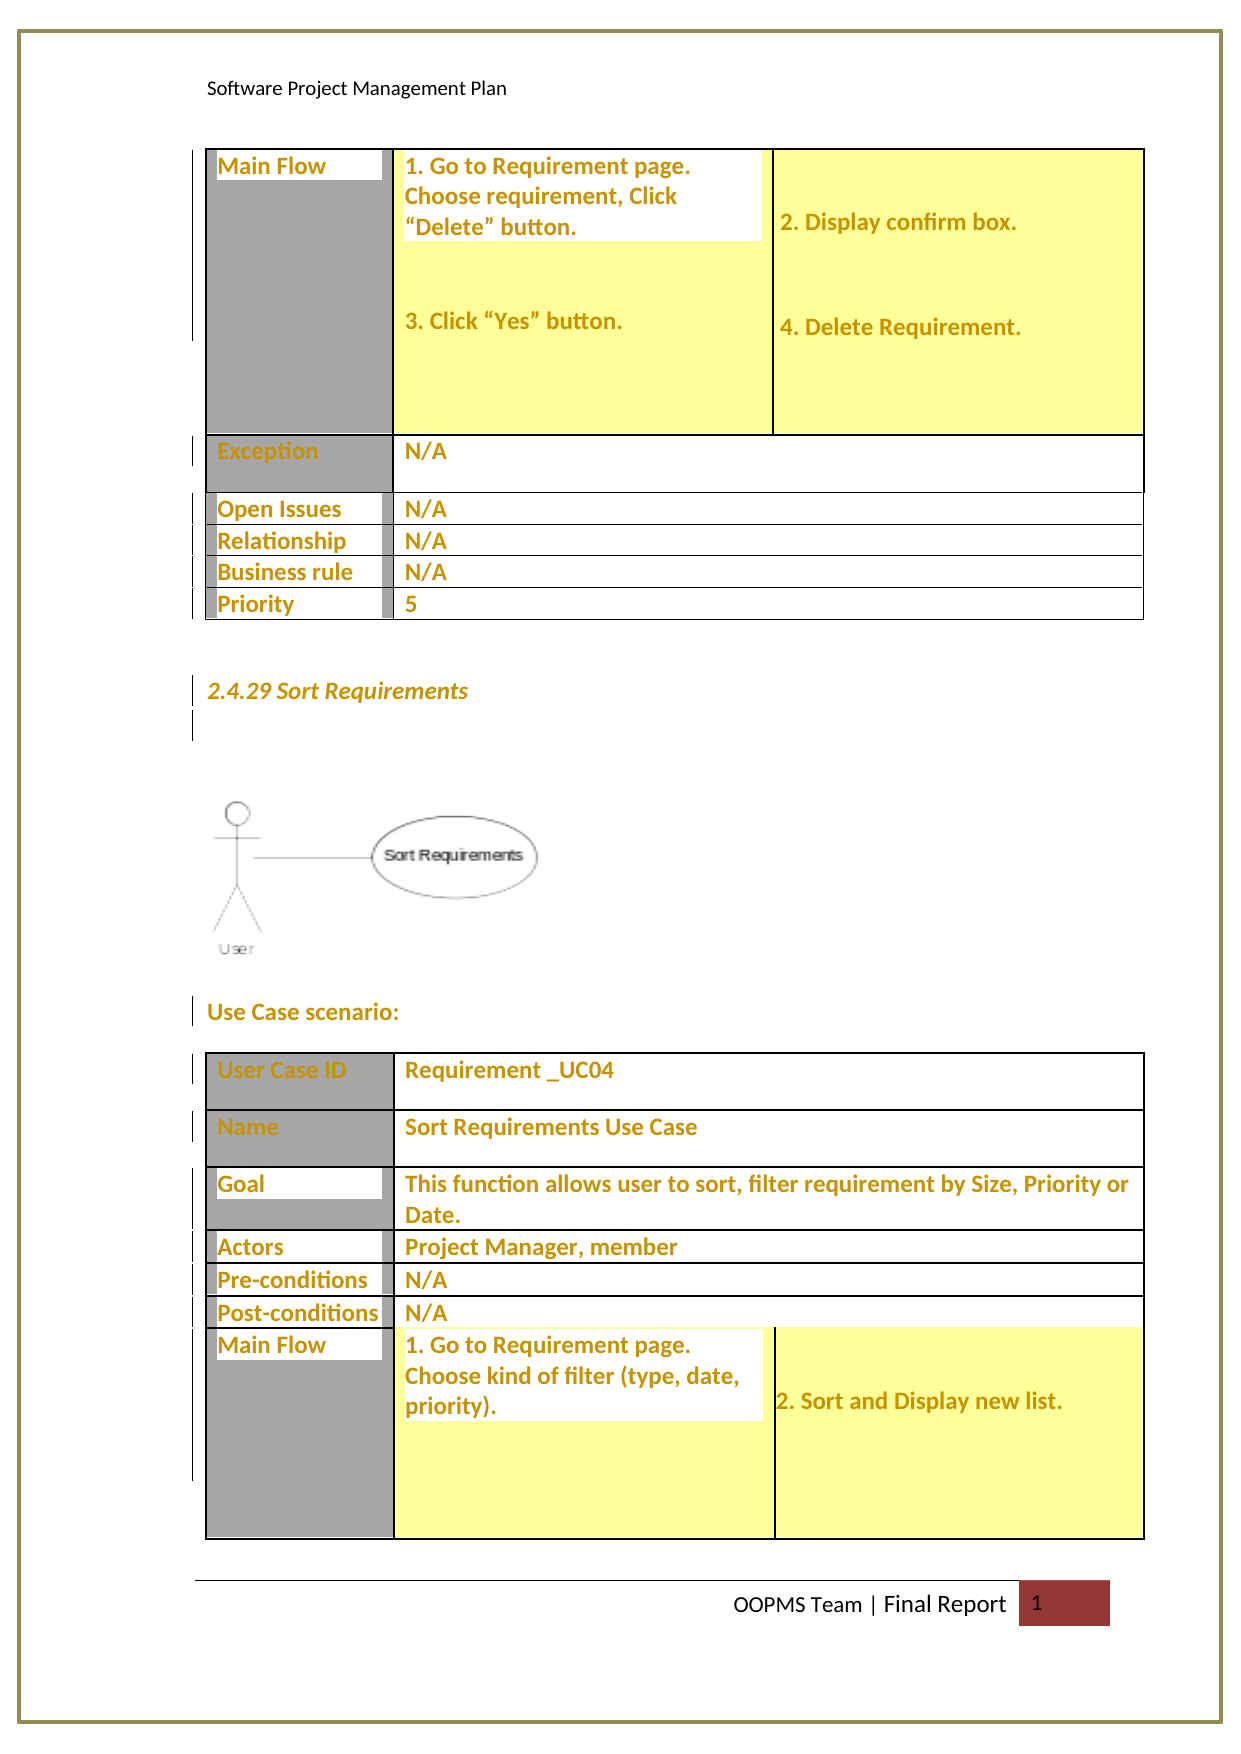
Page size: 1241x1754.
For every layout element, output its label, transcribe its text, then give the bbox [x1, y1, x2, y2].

table_cell 2. Sort and Display new list. [776, 1327, 1143, 1537]
table_cell Goal [207, 1168, 393, 1229]
table_cell Sort Requirements Use Case [395, 1111, 1143, 1166]
table_cell N/A [394, 436, 1143, 492]
table_cell Name [207, 1111, 393, 1166]
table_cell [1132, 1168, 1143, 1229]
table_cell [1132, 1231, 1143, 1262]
table_cell 2. Display confirm box. 4. Delete Requirement. [774, 150, 1143, 433]
table_cell Main Flow [207, 1329, 393, 1537]
text Use Case scenario: [207, 996, 1122, 1026]
table_cell Main Flow [207, 150, 392, 433]
table_header User Case ID [207, 1054, 393, 1109]
subtitle 2.4.29 Sort Requirements [207, 675, 1122, 706]
table_cell Exception [207, 436, 392, 492]
table_cell 1. Go to Requirement page. Choose requirement, Click “Delete” button. 3. Click “Yes” button. [394, 150, 772, 433]
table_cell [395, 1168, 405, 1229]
table_cell 1. Go to Requirement page. Choose kind of filter (type, date, priority). [395, 1327, 774, 1537]
table_header Requirement _UC04 [395, 1054, 1143, 1109]
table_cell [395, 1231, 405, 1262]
